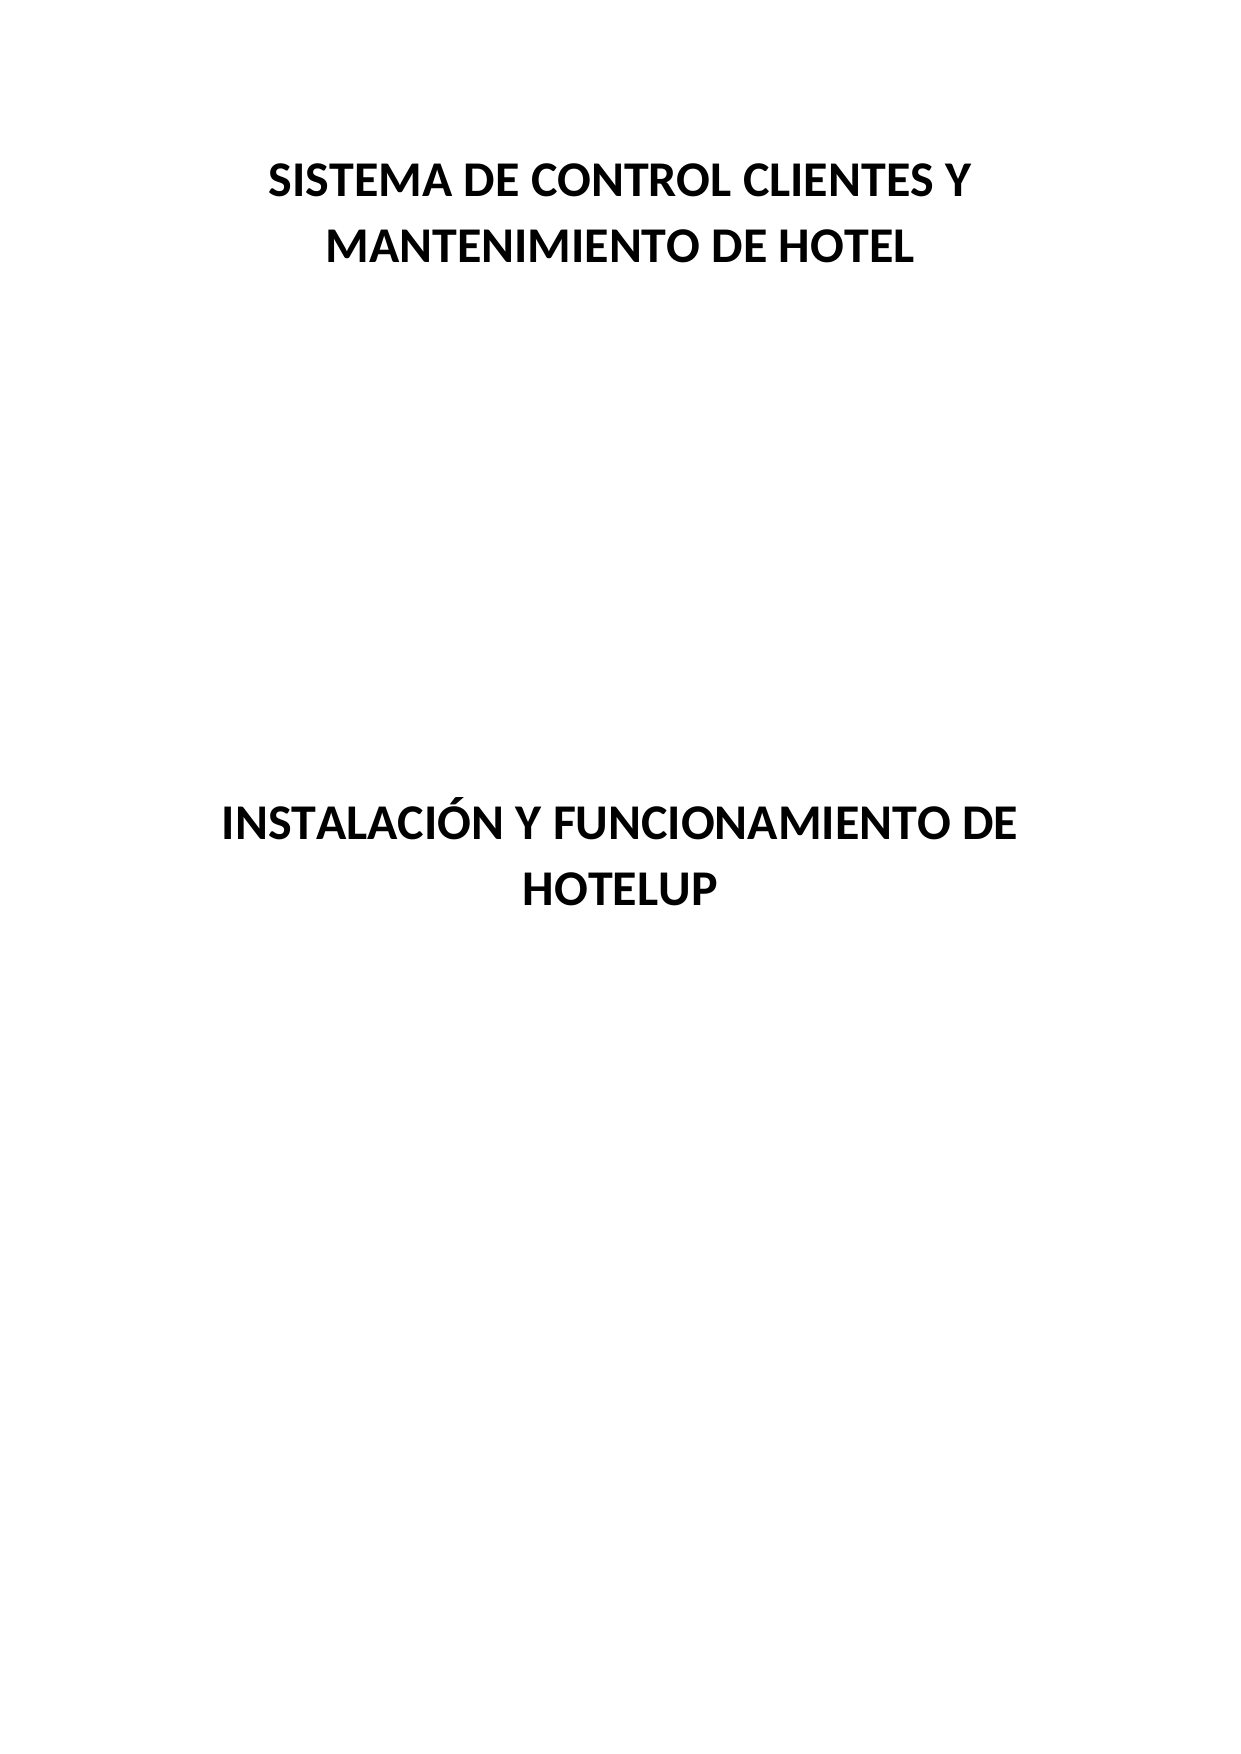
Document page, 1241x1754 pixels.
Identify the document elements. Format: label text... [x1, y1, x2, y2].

text SISTEMA DE CONTROL CLIENTES Y MANTENIMIENTO DE HOTEL [177, 148, 1063, 274]
text INSTALACIÓN Y FUNCIONAMIENTO DE HOTELUP [177, 791, 1063, 918]
